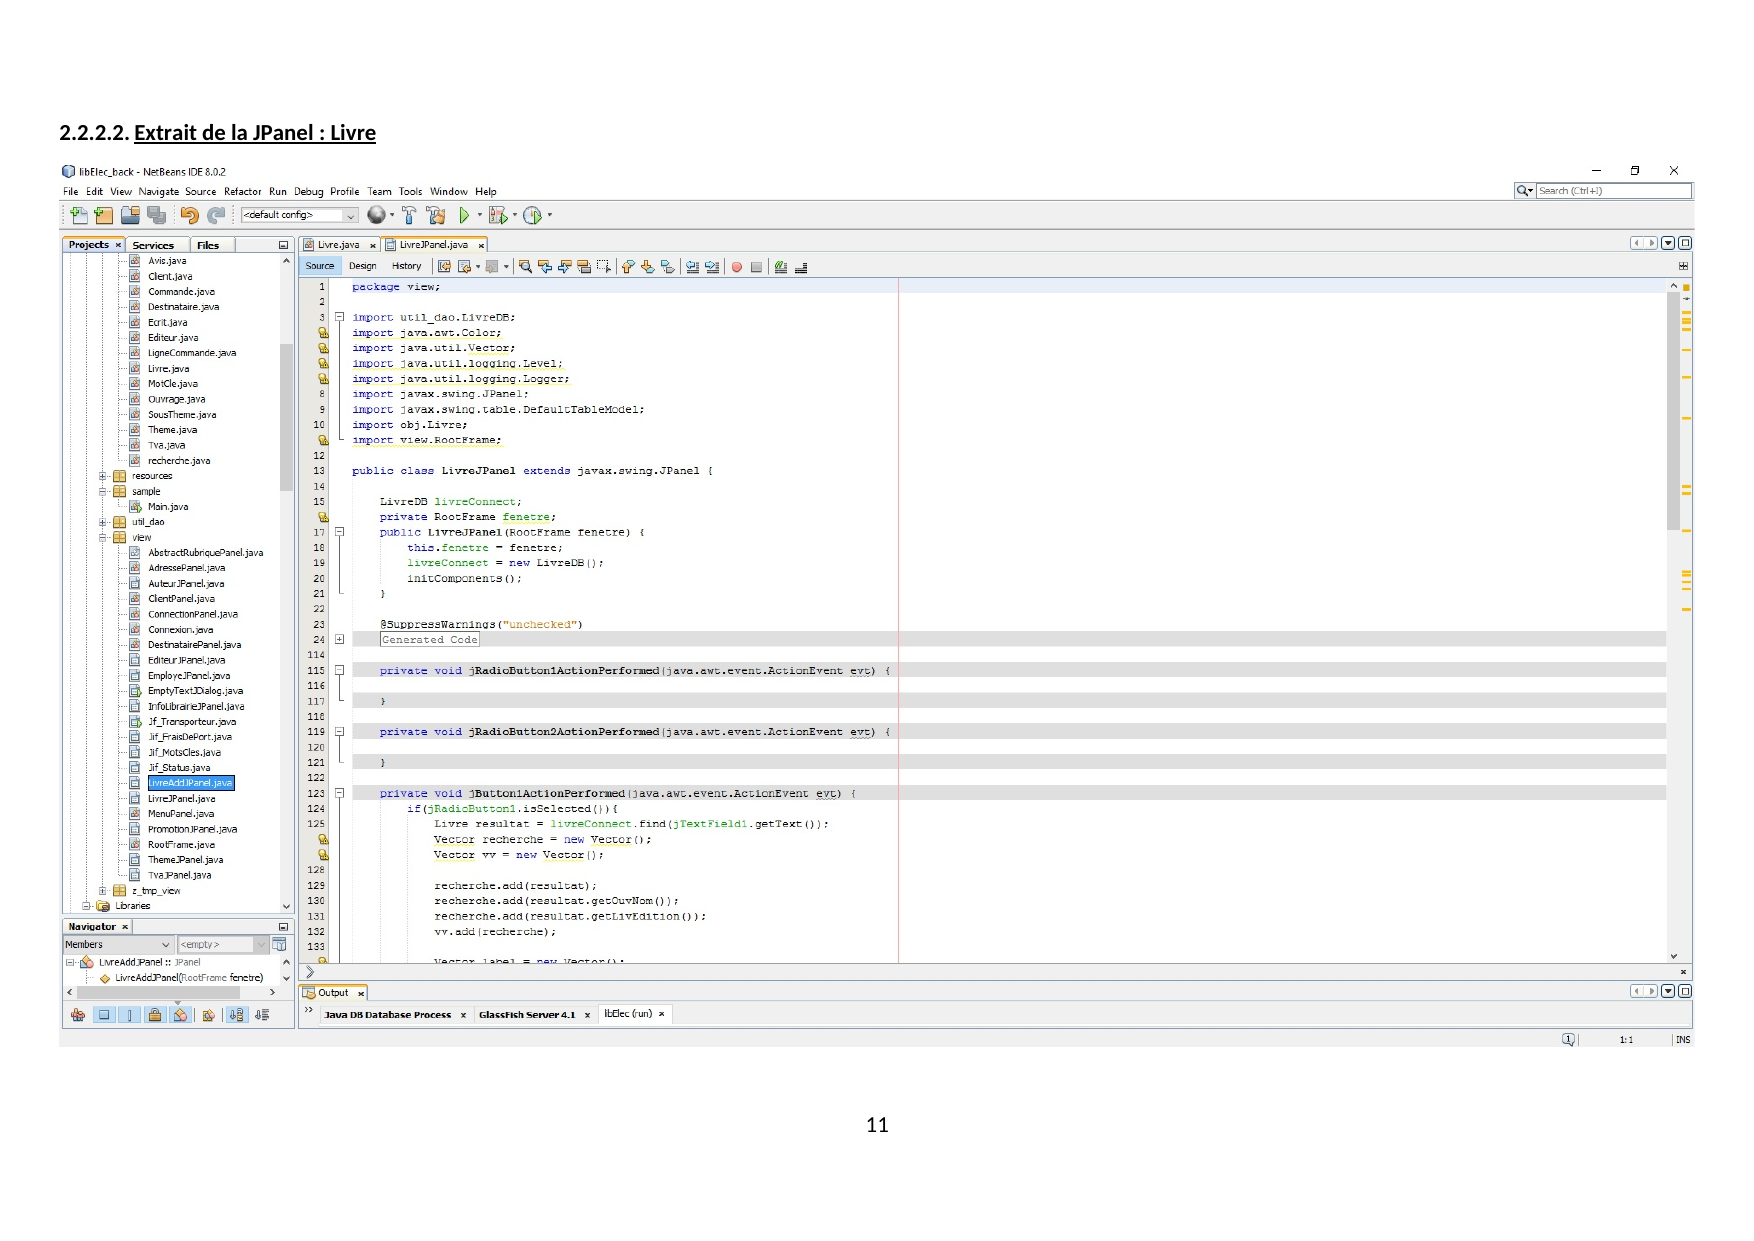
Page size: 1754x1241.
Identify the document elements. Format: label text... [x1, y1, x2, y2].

picture [59, 165, 1695, 1047]
list Extrait de la JPanel : Livre [59, 118, 1695, 146]
